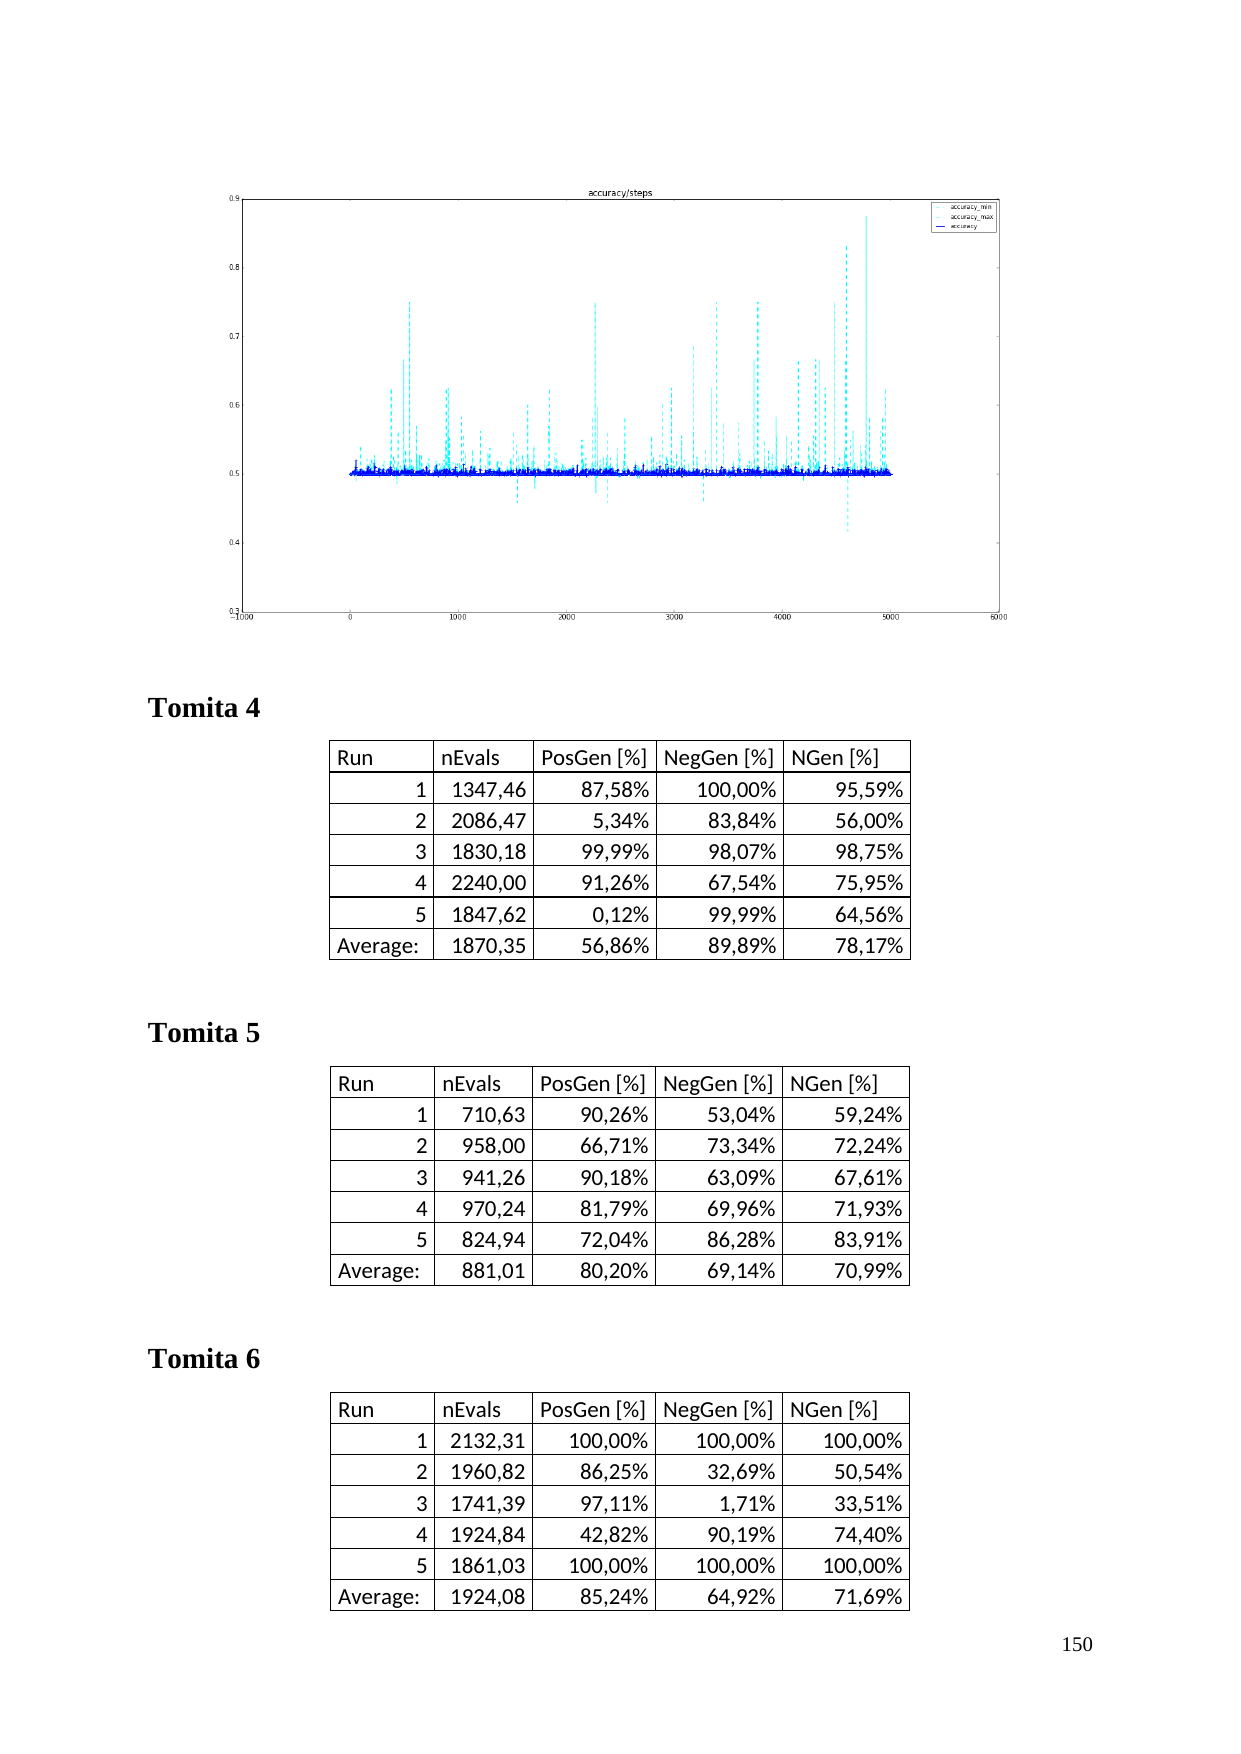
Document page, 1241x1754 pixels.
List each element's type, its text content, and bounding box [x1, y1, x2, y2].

table_cell 69,96% [656, 1192, 782, 1222]
table_cell 1870,35 [434, 929, 533, 959]
table_header nEvals [434, 741, 533, 771]
table_cell 100,00% [656, 1424, 782, 1454]
table_cell 91,26% [534, 866, 656, 896]
table_cell 0,12% [534, 898, 656, 928]
table_header PosGen [%] [533, 1393, 655, 1423]
table_cell 3 [331, 1161, 434, 1191]
table_header nEvals [435, 1067, 532, 1097]
table_cell 2240,00 [434, 866, 533, 896]
table_cell 74,40% [783, 1518, 909, 1548]
table_cell 5 [331, 1223, 434, 1253]
table_cell 3 [331, 1486, 434, 1517]
table_cell 5 [330, 898, 433, 928]
table_cell 100,00% [656, 1549, 782, 1579]
table_cell 87,58% [534, 773, 656, 803]
table_cell 86,25% [533, 1455, 655, 1485]
table_header NGen [%] [784, 741, 910, 771]
table_cell 2 [331, 1455, 434, 1485]
table_cell 67,54% [657, 866, 783, 896]
table_cell 1847,62 [434, 898, 533, 928]
table_cell 1741,39 [435, 1486, 532, 1517]
text Tomita 5 [148, 1016, 1093, 1049]
table_cell 99,99% [534, 835, 656, 865]
table_cell 90,18% [533, 1161, 655, 1191]
table_cell 73,34% [656, 1130, 782, 1160]
table_cell Average: [331, 1255, 434, 1285]
table_cell 4 [331, 1518, 434, 1548]
table_cell 1924,08 [435, 1580, 532, 1610]
table_cell 99,99% [657, 898, 783, 928]
table_cell 3 [330, 835, 433, 865]
text Tomita 4 [148, 690, 1093, 723]
table_cell 2132,31 [435, 1424, 532, 1454]
table_cell 4 [330, 866, 433, 896]
table_cell 56,00% [784, 804, 910, 834]
table_cell 83,84% [657, 804, 783, 834]
table_cell 941,26 [435, 1161, 532, 1191]
table_cell 67,61% [783, 1161, 909, 1191]
table_cell 64,56% [784, 898, 910, 928]
table_cell 83,91% [783, 1223, 909, 1253]
table_cell 1,71% [656, 1486, 782, 1517]
table_cell 5 [331, 1549, 434, 1579]
table_cell 98,75% [784, 835, 910, 865]
table_cell 78,17% [784, 929, 910, 959]
table_cell 90,19% [656, 1518, 782, 1548]
table_cell 50,54% [783, 1455, 909, 1485]
table_cell 63,09% [656, 1161, 782, 1191]
table_cell Average: [330, 929, 433, 959]
table_cell 56,86% [534, 929, 656, 959]
table_header NegGen [%] [656, 1067, 782, 1097]
table_cell Average: [331, 1580, 434, 1610]
table_header Run [331, 1393, 434, 1423]
table_cell 1347,46 [434, 773, 533, 803]
table_cell 66,71% [533, 1130, 655, 1160]
table_cell 2086,47 [434, 804, 533, 834]
table_header PosGen [%] [534, 741, 656, 771]
table_cell 4 [331, 1192, 434, 1222]
table_cell 100,00% [533, 1424, 655, 1454]
table_cell 70,99% [783, 1255, 909, 1285]
table_header Run [330, 741, 433, 771]
table_cell 90,26% [533, 1098, 655, 1128]
table_header NegGen [%] [657, 741, 783, 771]
table_cell 1 [331, 1424, 434, 1454]
table_cell 80,20% [533, 1255, 655, 1285]
table_cell 958,00 [435, 1130, 532, 1160]
table_cell 75,95% [784, 866, 910, 896]
table_cell 5,34% [534, 804, 656, 834]
table_cell 86,28% [656, 1223, 782, 1253]
table_cell 71,93% [783, 1192, 909, 1222]
text Tomita 6 [148, 1341, 1093, 1375]
table_cell 71,69% [783, 1580, 909, 1610]
table_cell 710,63 [435, 1098, 532, 1128]
table_cell 95,59% [784, 773, 910, 803]
table_header NegGen [%] [656, 1393, 782, 1423]
table_cell 69,14% [656, 1255, 782, 1285]
table_header NGen [%] [783, 1393, 909, 1423]
table_cell 72,24% [783, 1130, 909, 1160]
table_cell 100,00% [783, 1424, 909, 1454]
table_cell 100,00% [783, 1549, 909, 1579]
table_cell 1924,84 [435, 1518, 532, 1548]
table_cell 89,89% [657, 929, 783, 959]
table_cell 824,94 [435, 1223, 532, 1253]
table_cell 881,01 [435, 1255, 532, 1285]
table_cell 32,69% [656, 1455, 782, 1485]
table_cell 53,04% [656, 1098, 782, 1128]
picture [147, 147, 1093, 663]
table_cell 81,79% [533, 1192, 655, 1222]
table_cell 59,24% [783, 1098, 909, 1128]
table_cell 42,82% [533, 1518, 655, 1548]
table_cell 1830,18 [434, 835, 533, 865]
table_cell 72,04% [533, 1223, 655, 1253]
table_cell 100,00% [533, 1549, 655, 1579]
table_header NGen [%] [783, 1067, 909, 1097]
table_cell 1861,03 [435, 1549, 532, 1579]
table_cell 970,24 [435, 1192, 532, 1222]
table_header nEvals [435, 1393, 532, 1423]
table_cell 1960,82 [435, 1455, 532, 1485]
table_cell 33,51% [783, 1486, 909, 1517]
table_cell 2 [331, 1130, 434, 1160]
table_cell 64,92% [656, 1580, 782, 1610]
table_cell 2 [330, 804, 433, 834]
table_cell 97,11% [533, 1486, 655, 1517]
table_cell 85,24% [533, 1580, 655, 1610]
table_cell 98,07% [657, 835, 783, 865]
table_cell 1 [330, 773, 433, 803]
table_header PosGen [%] [533, 1067, 655, 1097]
table_header Run [331, 1067, 434, 1097]
table_cell 1 [331, 1098, 434, 1128]
table_cell 100,00% [657, 773, 783, 803]
